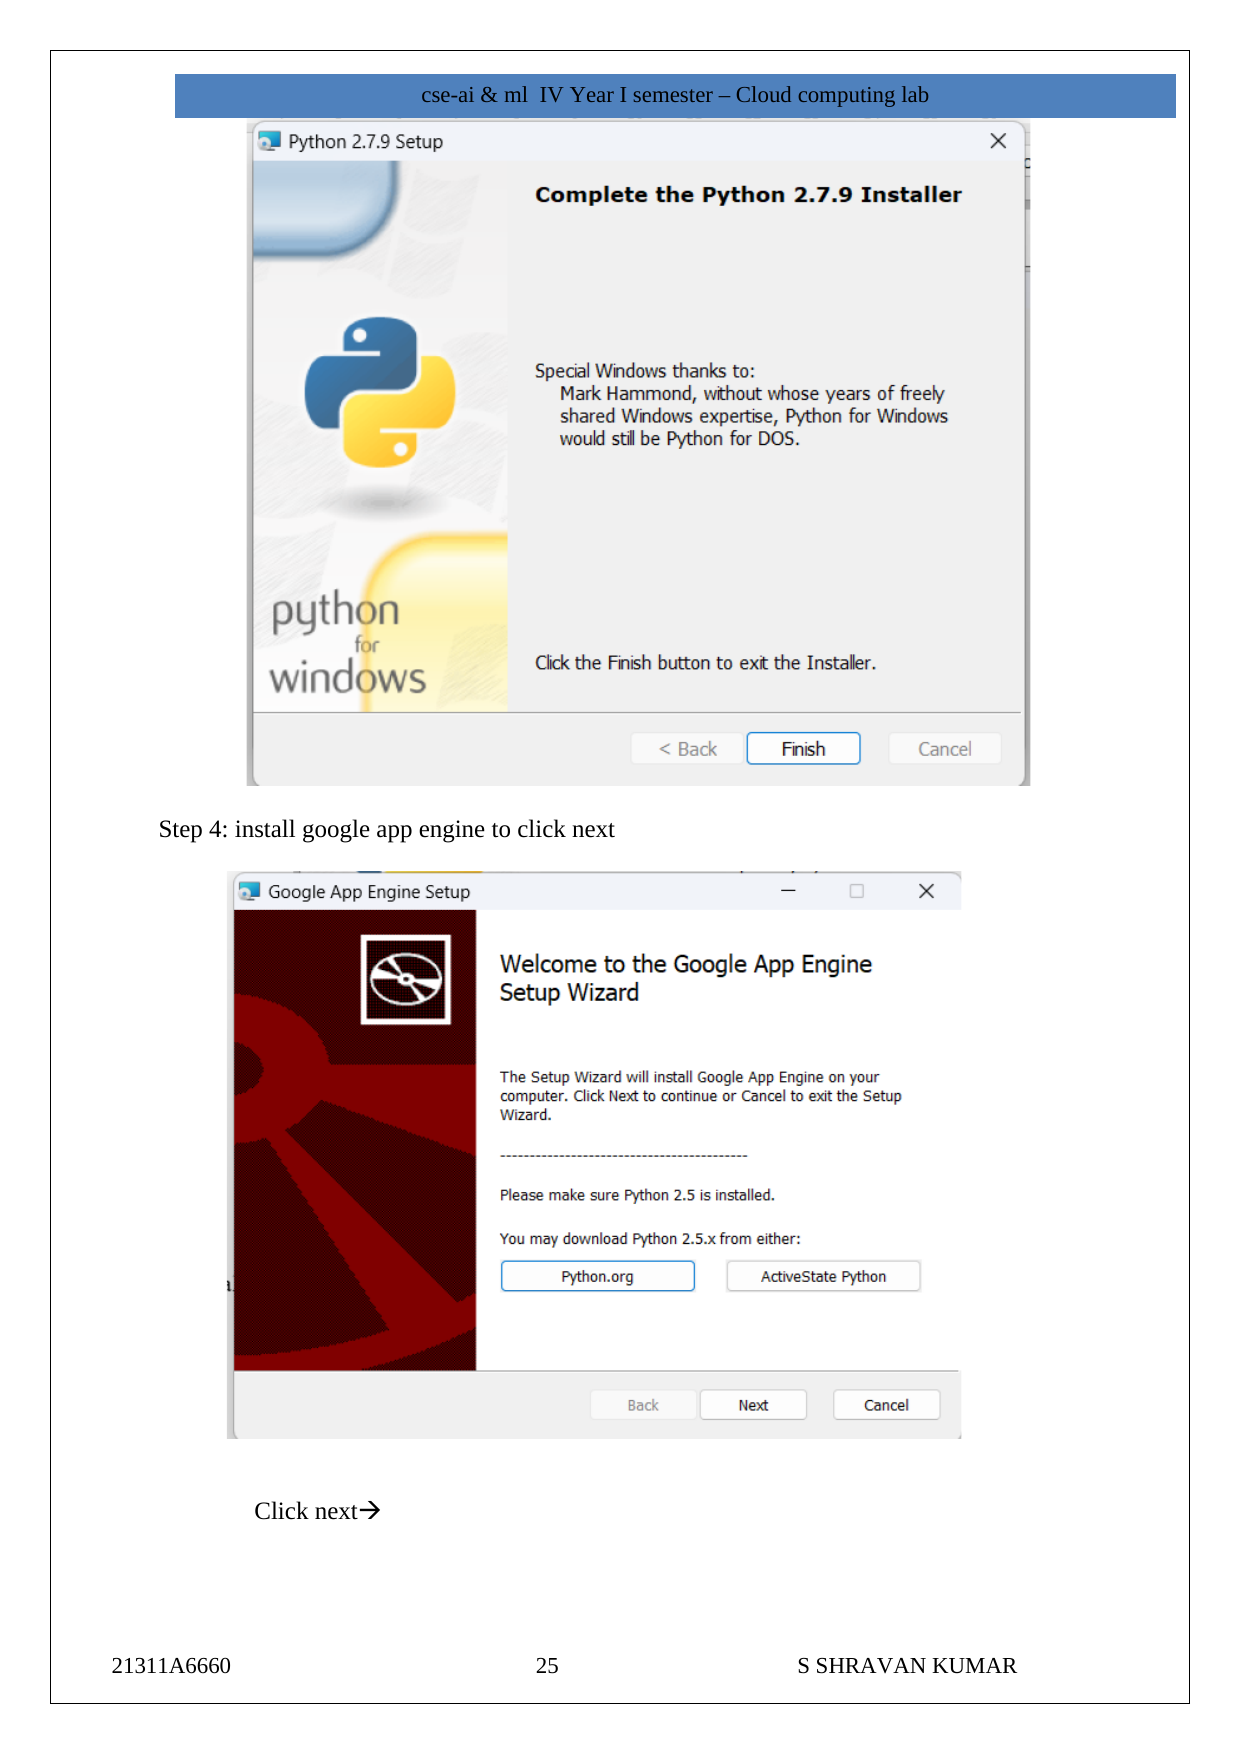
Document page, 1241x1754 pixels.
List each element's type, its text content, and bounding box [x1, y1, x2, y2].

text Click next [77, 1496, 1111, 1525]
text Step 4: install google app engine to click next [77, 814, 1111, 843]
picture [246, 118, 1031, 786]
picture [226, 871, 962, 1439]
